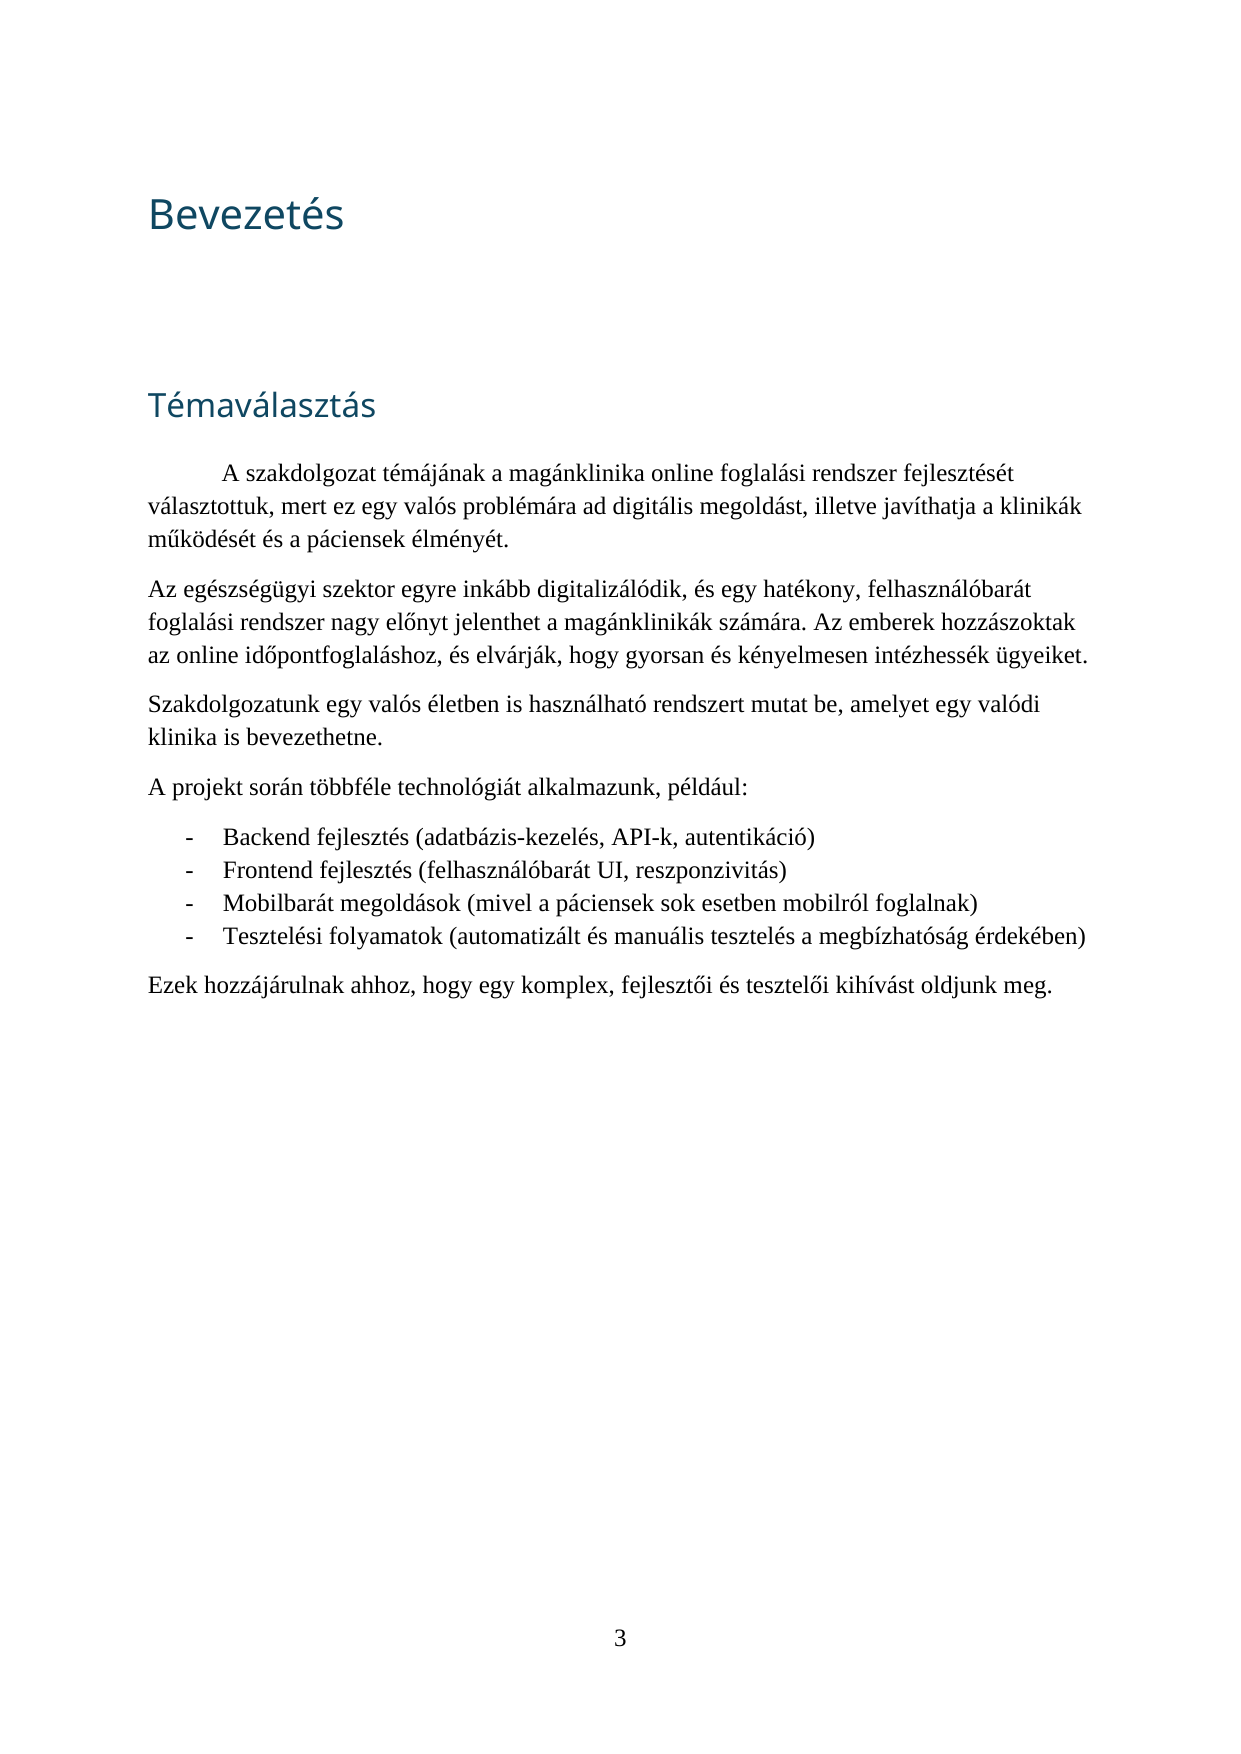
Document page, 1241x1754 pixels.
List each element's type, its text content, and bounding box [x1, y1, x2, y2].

text Szakdolgozatunk egy valós életben is használható rendszert mutat be, amelyet egy valódi klinika is bevezethetne. [148, 689, 1093, 751]
text Ezek hozzájárulnak ahhoz, hogy egy komplex, fejlesztői és tesztelői kihívást oldjunk meg. [148, 971, 1093, 999]
subtitle Témaválasztás [148, 381, 1093, 427]
list Tesztelési folyamatok (automatizált és manuális tesztelés a megbízhatóság érdekében) [185, 921, 1093, 949]
subtitle Bevezetés [148, 185, 1093, 242]
text A projekt során többféle technológiát alkalmazunk, például: [148, 772, 1093, 801]
text Az egészségügyi szektor egyre inkább digitalizálódik, és egy hatékony, felhasználóbarát foglalási rendszer nagy előnyt jelenthet a magánklinikák számára. Az emberek hozzászoktak az online időpontfoglaláshoz, és elvárják, hogy gyorsan és kényelmesen intézhessék ügyeiket. [148, 574, 1093, 668]
text A szakdolgozat témájának a magánklinika online foglalási rendszer fejlesztését választottuk, mert ez egy valós problémára ad digitális megoldást, illetve javíthatja a klinikák működését és a páciensek élményét. [148, 458, 1093, 553]
list Backend fejlesztés (adatbázis-kezelés, API-k, autentikáció) [185, 822, 1093, 851]
list Frontend fejlesztés (felhasználóbarát UI, reszponzivitás) [185, 855, 1093, 883]
list Mobilbarát megoldások (mivel a páciensek sok esetben mobilról foglalnak) [185, 888, 1093, 917]
